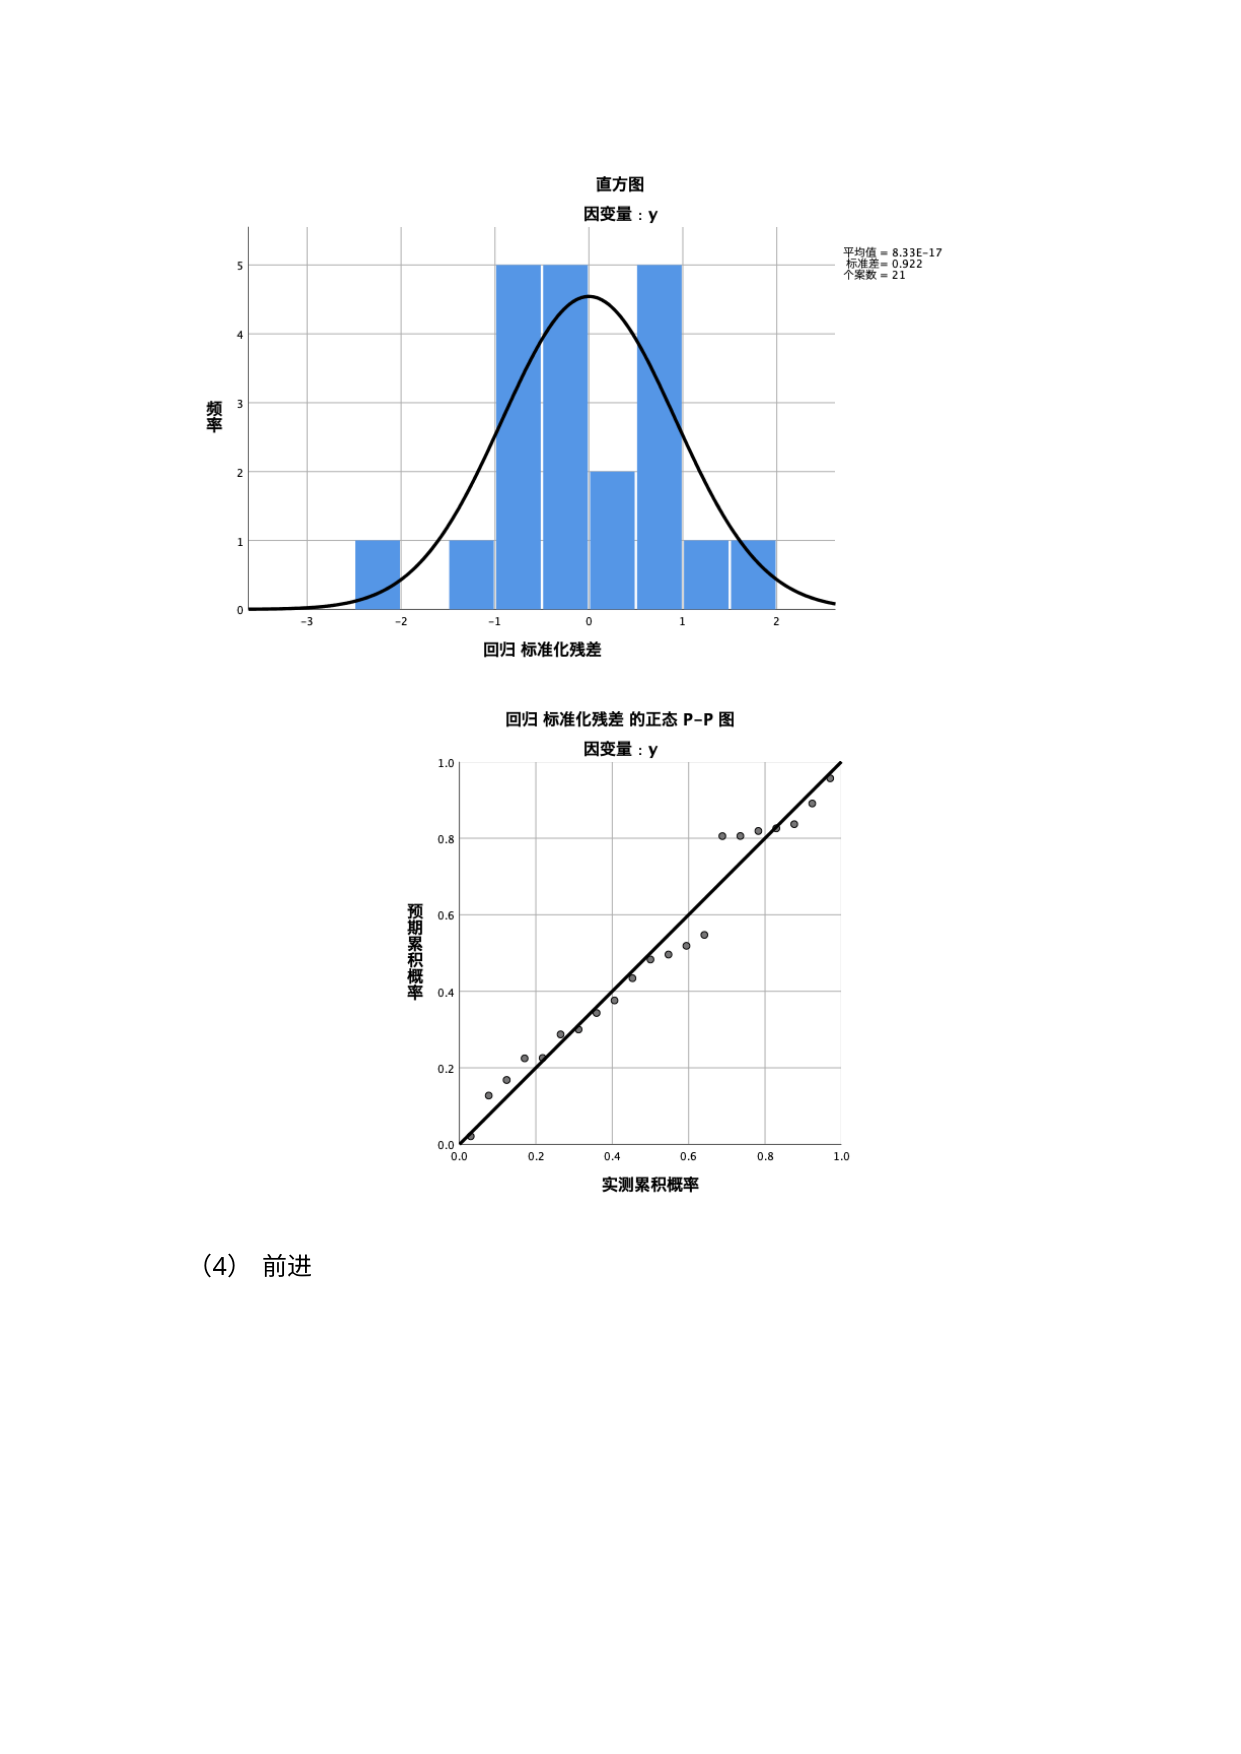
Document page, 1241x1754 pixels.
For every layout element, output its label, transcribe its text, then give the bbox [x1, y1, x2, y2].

list 前进 [187, 1232, 1053, 1297]
picture [187, 696, 1053, 1208]
picture [187, 162, 1053, 673]
